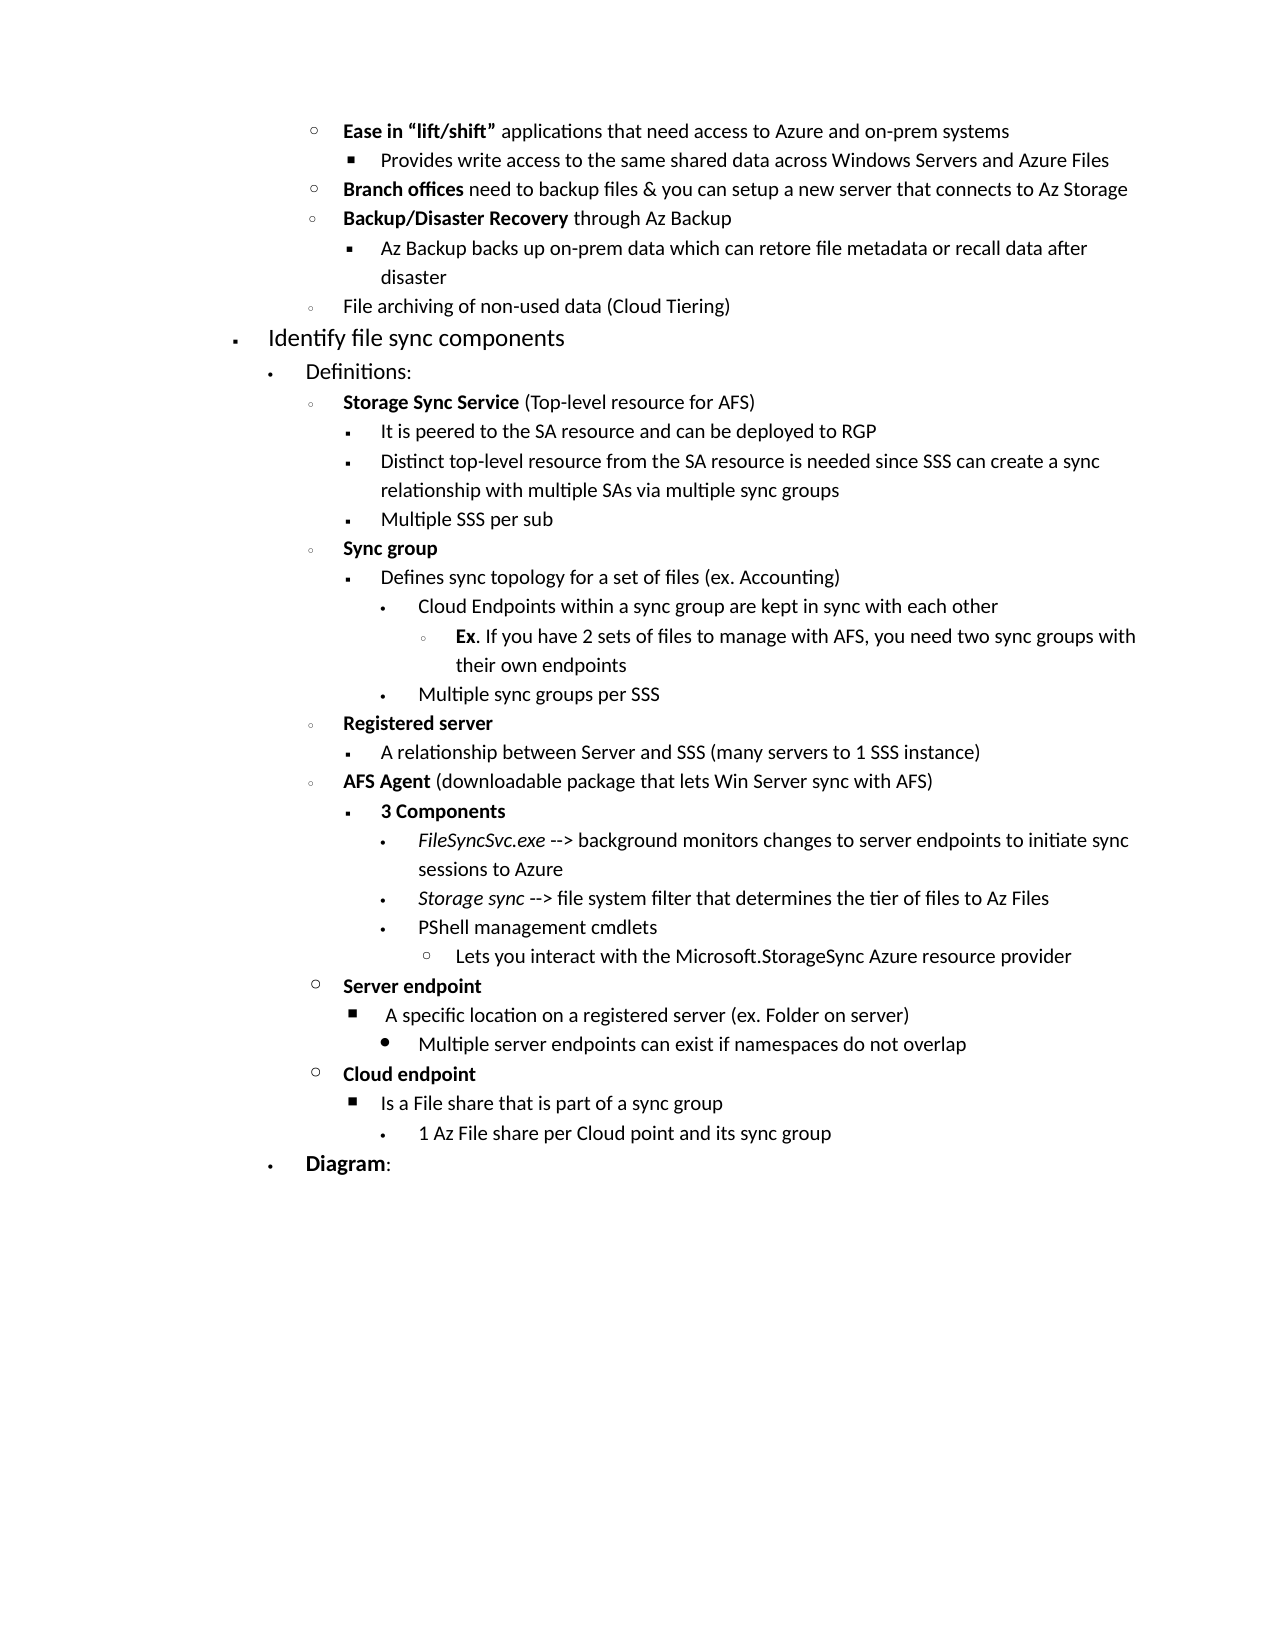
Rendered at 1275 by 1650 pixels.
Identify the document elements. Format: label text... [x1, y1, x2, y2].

list Registered server [306, 710, 1157, 736]
list Ease in “lift/shift” applications that need access to Azure and on-prem systems [306, 118, 1157, 143]
list Is a File share that is part of a sync group [343, 1090, 1157, 1116]
list Definitions: [268, 357, 1157, 385]
list AFS Agent (downloadable package that lets Win Server sync with AFS) [306, 769, 1157, 794]
list A specific location on a registered server (ex. Folder on server) [343, 1002, 1157, 1028]
list Branch offices need to backup files & you can setup a new server that connects to Az Storage [306, 176, 1157, 202]
list A relationship between Server and SSS (many servers to 1 SSS instance) [343, 739, 1157, 765]
list Identify file sync components [231, 322, 1157, 353]
list Diagram: [268, 1149, 1157, 1177]
list Lets you interact with the Microsoft.StorageSync Azure resource provider [418, 944, 1157, 969]
list Multiple SSS per sub [343, 506, 1157, 532]
list Multiple sync groups per SSS [381, 681, 1157, 707]
list File archiving of non-used data (Cloud Tiering) [306, 293, 1157, 318]
list 1 Az File share per Cloud point and its sync group [381, 1120, 1157, 1145]
list Az Backup backs up on-prem data which can retore file metadata or recall data after disaster [343, 235, 1157, 289]
list Provides write access to the same shared data across Windows Servers and Azure Files [343, 147, 1157, 173]
list It is peered to the SA resource and can be deployed to RGP [343, 419, 1157, 444]
list Sync group [306, 535, 1157, 561]
list Server endpoint [306, 973, 1157, 998]
list Storage Sync Service (Top-level resource for AFS) [306, 389, 1157, 415]
list PShell management cmdlets [381, 914, 1157, 940]
list Distinct top-level resource from the SA resource is needed since SSS can create a sync relationship with multiple SAs via multiple sync groups [343, 448, 1157, 502]
list FileSyncSvc.exe --> background monitors changes to server endpoints to initiate sync sessions to Azure [381, 827, 1157, 882]
list Defines sync topology for a set of files (ex. Accounting) [343, 564, 1157, 590]
list Backup/Disaster Recovery through Az Backup [306, 206, 1157, 231]
list Cloud endpoint [306, 1061, 1157, 1087]
list Storage sync --> file system filter that determines the tier of files to Az Files [381, 885, 1157, 911]
list Ex. If you have 2 sets of files to manage with AFS, you need two sync groups with their own endpoints [418, 623, 1157, 677]
list Cloud Endpoints within a sync group are kept in sync with each other [381, 594, 1157, 619]
list 3 Components [343, 798, 1157, 823]
list Multiple server endpoints can exist if namespaces do not overlap [381, 1032, 1157, 1057]
